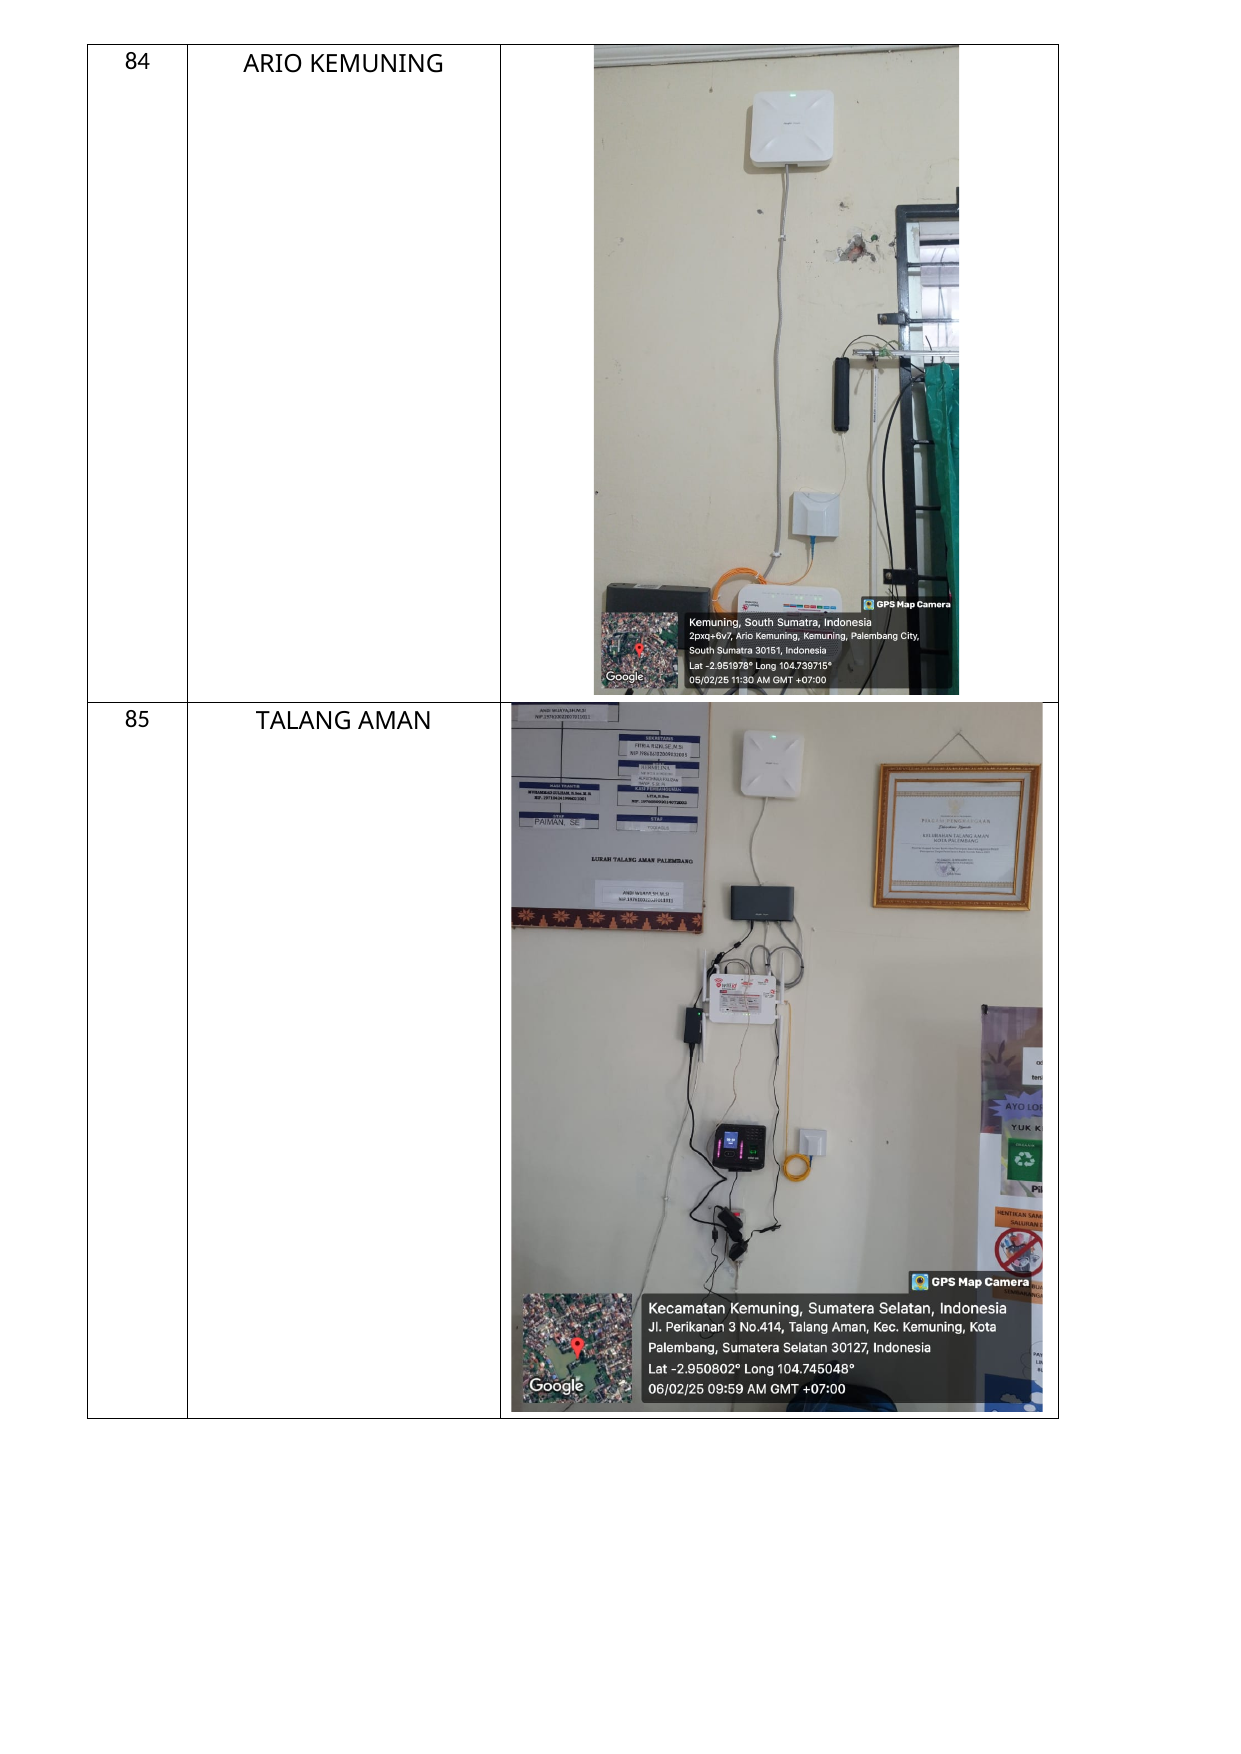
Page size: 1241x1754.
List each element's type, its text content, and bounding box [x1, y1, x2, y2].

picture [593, 45, 960, 695]
picture [511, 702, 1043, 1412]
table_cell 85 [88, 703, 187, 1418]
table_cell [501, 45, 1058, 702]
table_cell [501, 703, 1058, 1418]
table_cell ARIO KEMUNING [188, 45, 500, 702]
table_cell 84 [88, 45, 187, 702]
table_cell TALANG AMAN [188, 703, 500, 1418]
